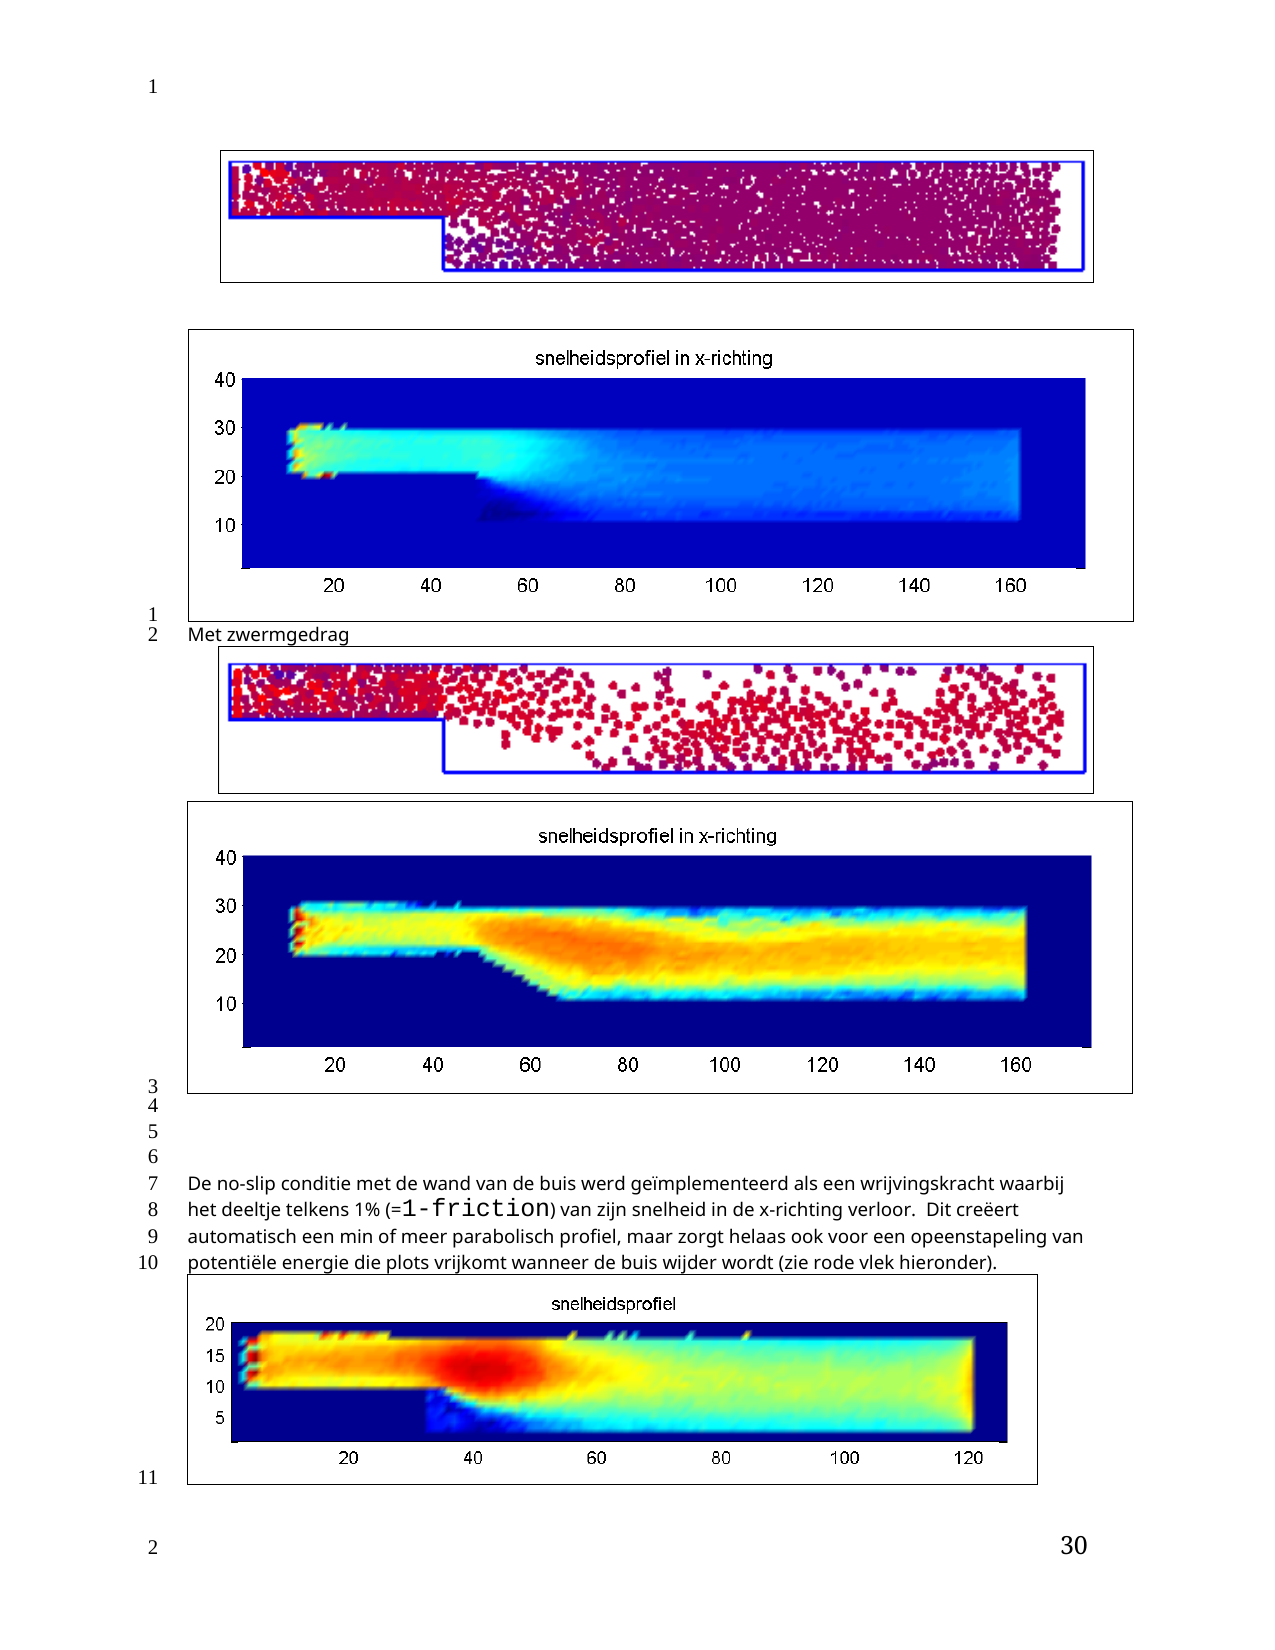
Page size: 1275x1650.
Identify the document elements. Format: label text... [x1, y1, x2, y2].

text De no-slip conditie met de wand van de buis werd geïmplementeerd als een wrijvingskracht waarbij het deeltje telkens 1% (=1-friction) van zijn snelheid in de x-richting verloor. Dit creëert automatisch een min of meer parabolisch profiel, maar zorgt helaas ook voor een opeenstapeling van potentiële energie die plots vrijkomt wanneer de buis wijder wordt (zie rode vlek hieronder). [187, 1170, 1087, 1275]
picture [188, 802, 1132, 1093]
picture [189, 330, 1133, 621]
picture [219, 647, 1093, 793]
text Met zwermgedrag [187, 621, 1087, 647]
picture [221, 151, 1093, 282]
picture [188, 1275, 1037, 1484]
